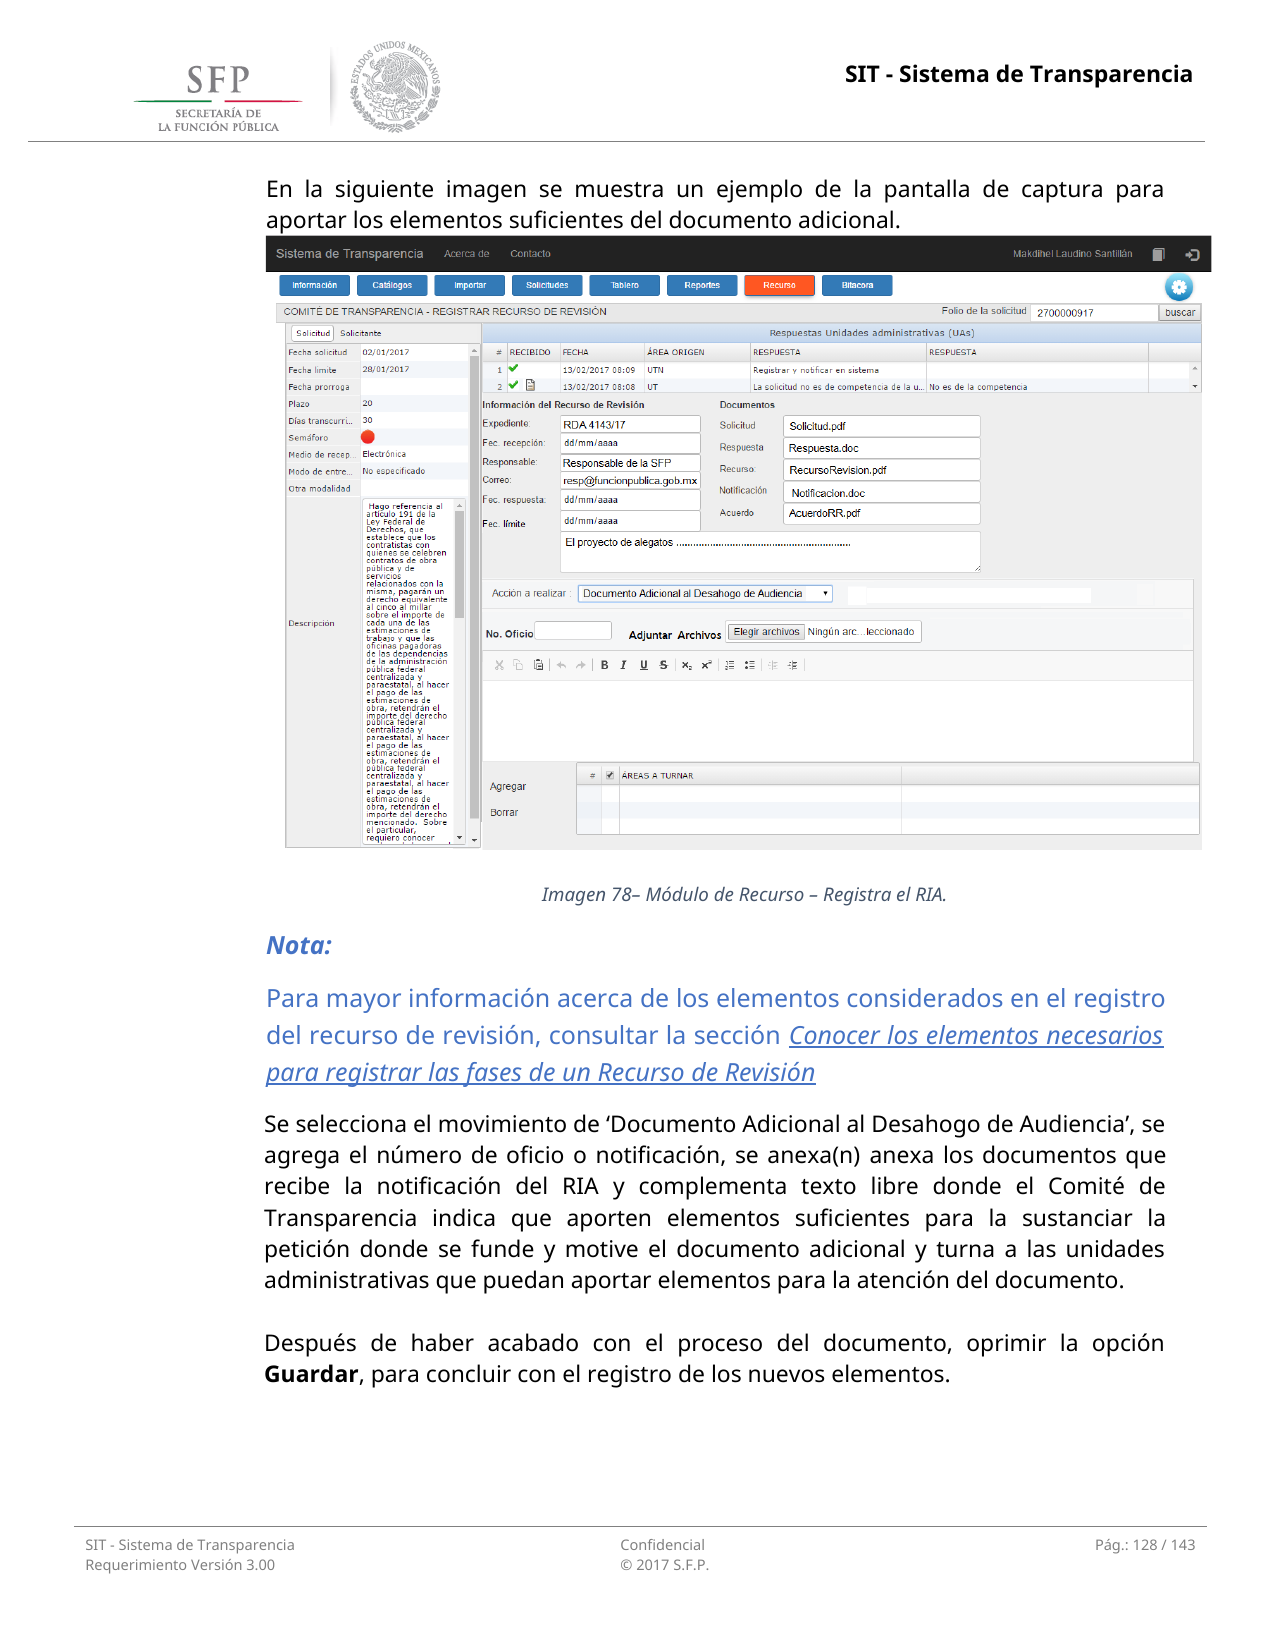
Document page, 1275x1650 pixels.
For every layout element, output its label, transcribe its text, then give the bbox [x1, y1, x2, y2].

text Nota: [266, 927, 1167, 961]
text Imagen 78– Módulo de Recurso – Registra el RIA. [325, 881, 1167, 906]
text Después de haber acabado con el proceso del documento, oprimir la opción Guardar, para concluir con el registro de los nuevos elementos. [264, 1326, 1167, 1389]
picture [265, 235, 1212, 850]
text Se selecciona el movimiento de ‘Documento Adicional al Desahogo de Audiencia’, se agrega el número de oficio o notificación, se anexa(n) anexa los documentos que recibe la notificación del RIA y complementa texto libre donde el Comité de Transparencia indica que aporten elementos suficientes para la sustanciar la petición donde se funde y motive el documento adicional y turna a las unidades administrativas que puedan aportar elementos para la atención del documento. [264, 1108, 1167, 1295]
picture [132, 37, 442, 134]
text Para mayor información acerca de los elementos considerados en el registro del recurso de revisión, consultar la sección Conocer los elementos necesarios para registrar las fases de un Recurso de Revisión [266, 981, 1167, 1088]
text En la siguiente imagen se muestra un ejemplo de la pantalla de captura para aportar los elementos suficientes del documento adicional. [266, 173, 1167, 235]
